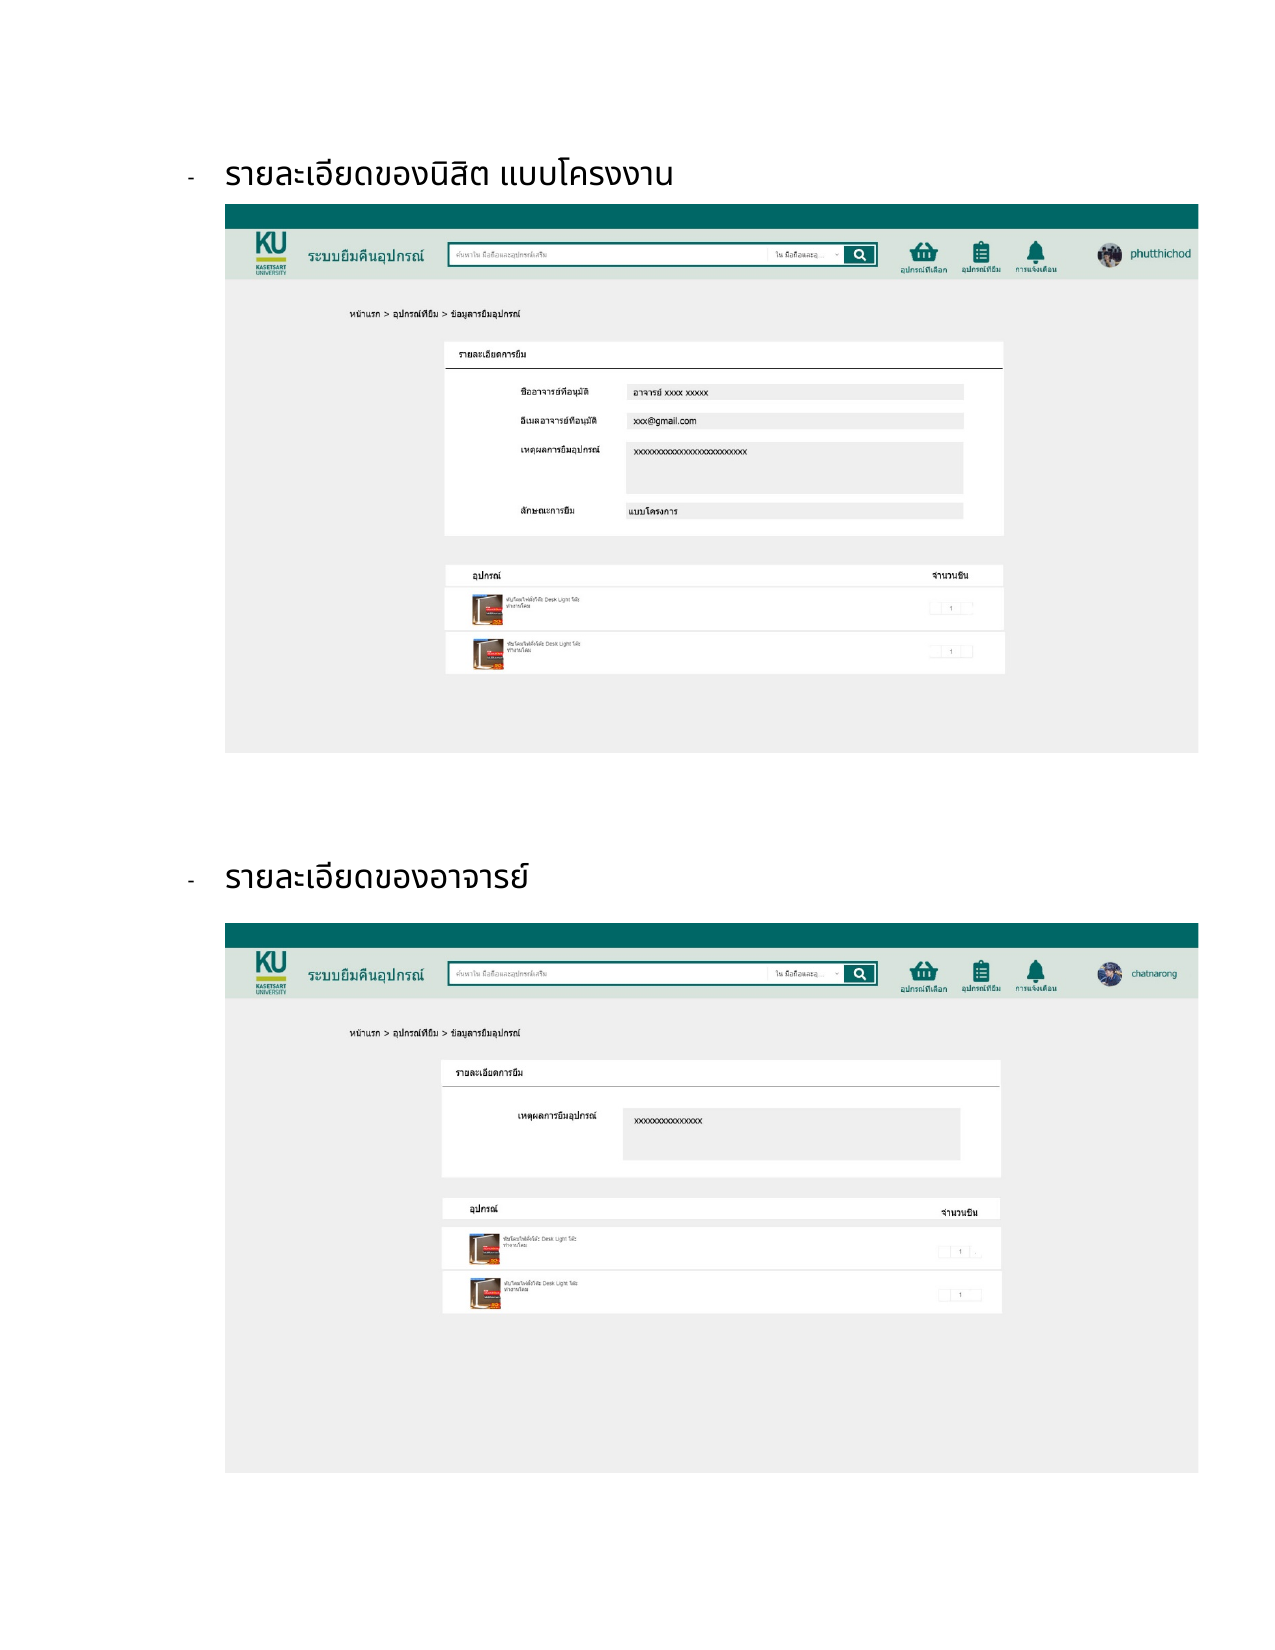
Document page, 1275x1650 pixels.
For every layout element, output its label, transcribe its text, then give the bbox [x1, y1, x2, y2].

picture [225, 204, 1199, 753]
list รายละเอียดของนิสิต แบบโครงงาน [187, 150, 1125, 200]
list รายละเอียดของอาจารย์ [187, 853, 1125, 903]
picture [225, 923, 1199, 1473]
